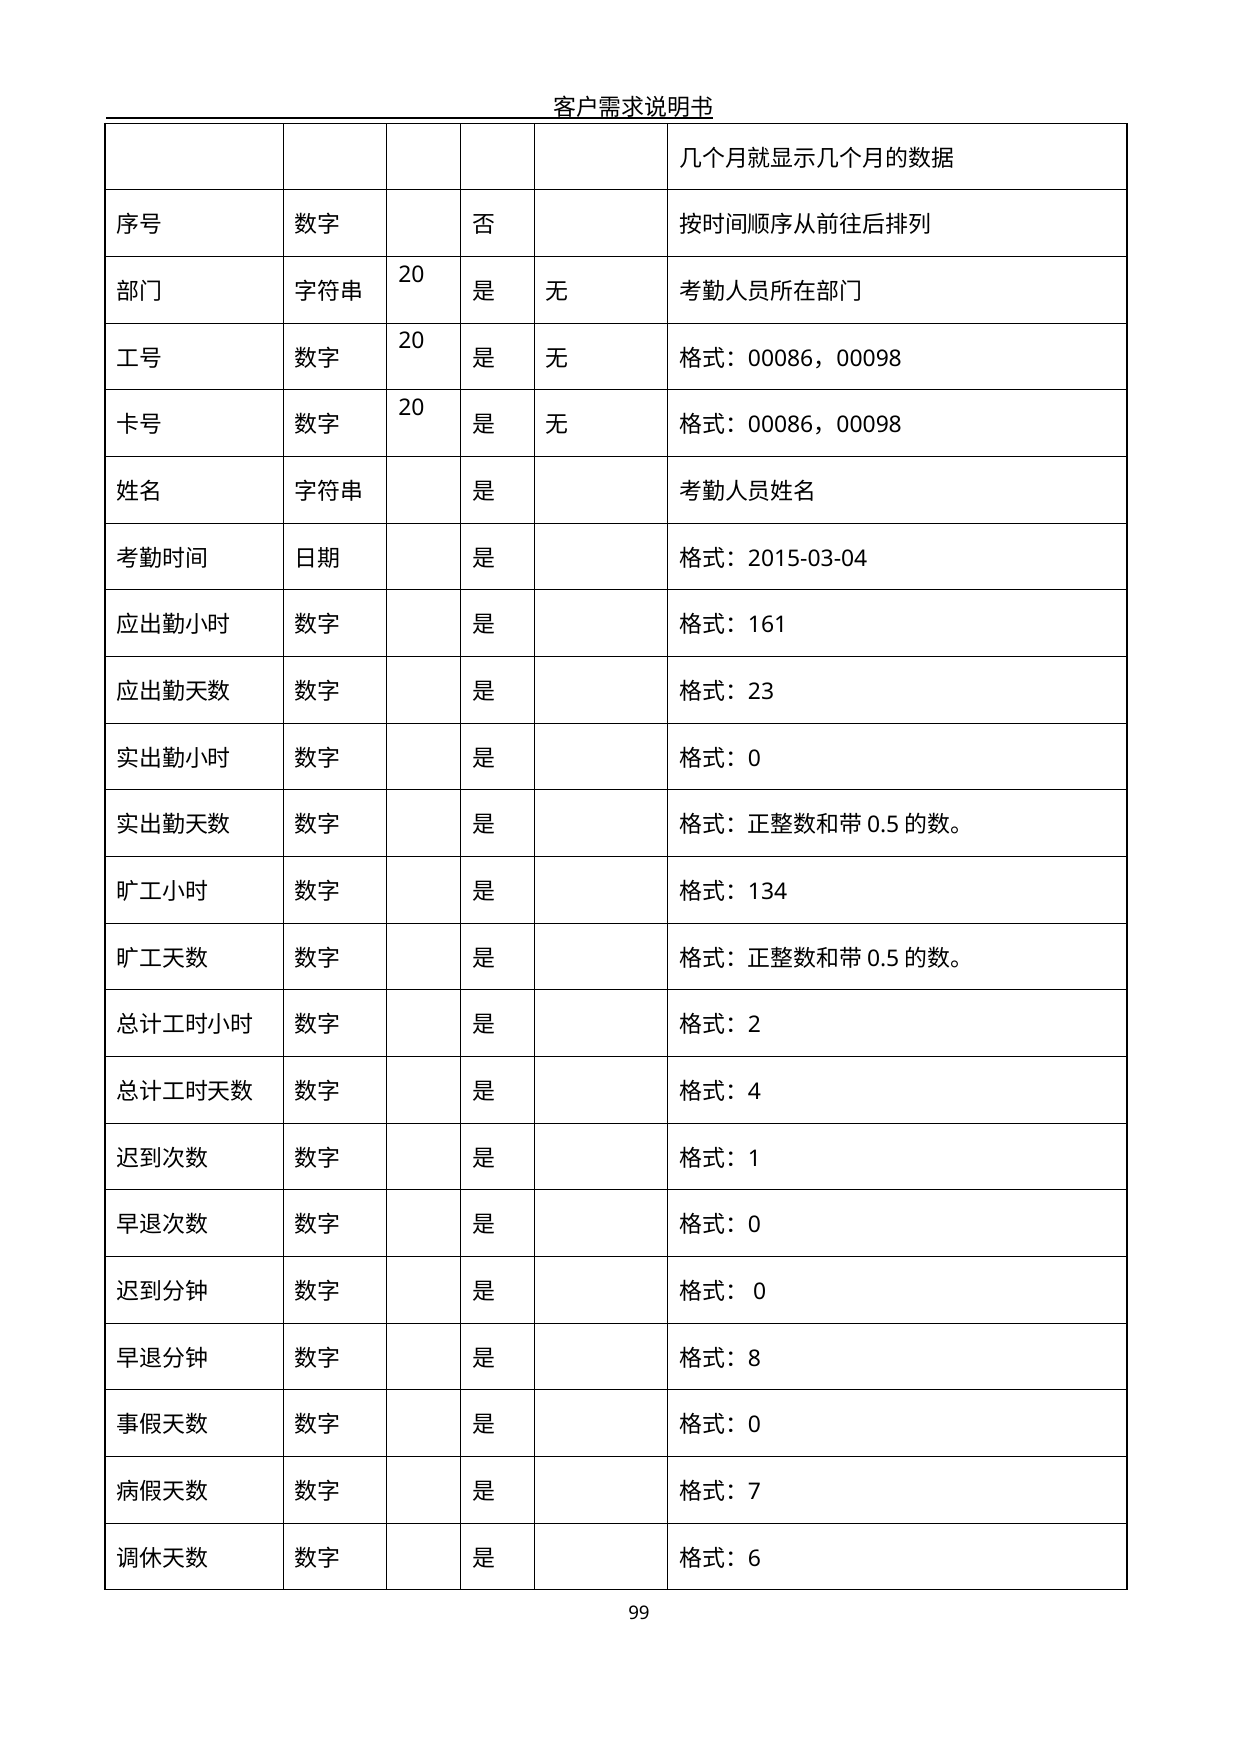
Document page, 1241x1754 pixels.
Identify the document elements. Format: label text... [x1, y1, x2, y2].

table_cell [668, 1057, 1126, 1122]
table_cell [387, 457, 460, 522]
table_cell [535, 190, 667, 256]
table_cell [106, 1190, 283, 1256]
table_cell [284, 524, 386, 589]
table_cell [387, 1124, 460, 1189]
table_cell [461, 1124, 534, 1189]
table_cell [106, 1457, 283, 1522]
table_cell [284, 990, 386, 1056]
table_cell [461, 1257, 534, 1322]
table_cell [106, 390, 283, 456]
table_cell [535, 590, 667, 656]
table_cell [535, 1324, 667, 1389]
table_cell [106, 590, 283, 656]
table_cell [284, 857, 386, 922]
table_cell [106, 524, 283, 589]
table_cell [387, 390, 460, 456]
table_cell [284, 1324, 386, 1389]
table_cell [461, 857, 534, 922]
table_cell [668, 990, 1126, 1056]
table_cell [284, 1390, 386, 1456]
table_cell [668, 124, 1126, 189]
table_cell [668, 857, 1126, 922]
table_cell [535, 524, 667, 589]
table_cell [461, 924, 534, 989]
table_cell 否 [461, 124, 534, 189]
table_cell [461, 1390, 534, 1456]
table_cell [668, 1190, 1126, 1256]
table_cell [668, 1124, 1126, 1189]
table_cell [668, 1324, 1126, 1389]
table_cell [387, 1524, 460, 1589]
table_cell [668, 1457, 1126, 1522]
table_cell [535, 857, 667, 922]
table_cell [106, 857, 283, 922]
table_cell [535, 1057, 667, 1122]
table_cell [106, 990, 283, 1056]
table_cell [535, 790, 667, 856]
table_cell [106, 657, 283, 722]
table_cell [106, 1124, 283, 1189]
table_cell 部门 [106, 257, 283, 322]
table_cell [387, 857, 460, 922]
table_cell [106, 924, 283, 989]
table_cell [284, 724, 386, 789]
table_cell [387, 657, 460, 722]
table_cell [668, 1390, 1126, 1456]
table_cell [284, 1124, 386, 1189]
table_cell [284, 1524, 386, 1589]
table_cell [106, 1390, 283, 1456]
table_cell 数字 [284, 190, 386, 256]
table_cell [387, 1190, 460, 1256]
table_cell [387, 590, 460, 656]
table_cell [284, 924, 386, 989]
table_cell 考勤时间 [106, 124, 283, 189]
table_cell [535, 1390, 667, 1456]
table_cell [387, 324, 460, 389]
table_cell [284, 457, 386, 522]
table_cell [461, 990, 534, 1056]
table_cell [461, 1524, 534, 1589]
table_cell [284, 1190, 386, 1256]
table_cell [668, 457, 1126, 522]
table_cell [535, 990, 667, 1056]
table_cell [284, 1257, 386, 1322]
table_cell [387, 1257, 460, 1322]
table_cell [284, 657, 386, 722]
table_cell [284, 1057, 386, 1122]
table_cell [387, 190, 460, 256]
table_cell 序号 [106, 190, 283, 256]
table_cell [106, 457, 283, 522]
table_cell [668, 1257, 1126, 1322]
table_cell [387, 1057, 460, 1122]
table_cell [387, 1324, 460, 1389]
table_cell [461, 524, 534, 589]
table_cell 是 [461, 257, 534, 322]
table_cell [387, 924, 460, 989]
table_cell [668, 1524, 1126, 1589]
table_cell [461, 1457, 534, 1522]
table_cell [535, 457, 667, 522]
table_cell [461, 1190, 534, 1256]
table_cell [387, 124, 460, 189]
table_cell 按时间顺序从前往后排列 [668, 190, 1126, 256]
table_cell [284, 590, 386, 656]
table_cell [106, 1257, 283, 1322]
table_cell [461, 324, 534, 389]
table_cell 日期 [284, 124, 386, 189]
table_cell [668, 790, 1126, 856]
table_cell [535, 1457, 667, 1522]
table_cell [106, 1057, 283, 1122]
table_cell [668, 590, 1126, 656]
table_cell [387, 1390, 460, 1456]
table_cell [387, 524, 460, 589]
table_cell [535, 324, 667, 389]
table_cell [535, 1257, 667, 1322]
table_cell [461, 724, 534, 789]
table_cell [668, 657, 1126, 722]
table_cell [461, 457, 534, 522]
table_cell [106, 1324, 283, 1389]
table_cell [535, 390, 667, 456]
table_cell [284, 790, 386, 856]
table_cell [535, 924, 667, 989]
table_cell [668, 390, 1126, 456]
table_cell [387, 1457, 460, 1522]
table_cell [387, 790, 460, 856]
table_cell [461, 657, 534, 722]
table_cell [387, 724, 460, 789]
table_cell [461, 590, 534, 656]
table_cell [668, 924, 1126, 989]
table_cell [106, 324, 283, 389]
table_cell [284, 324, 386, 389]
table_cell 字符串 [284, 257, 386, 322]
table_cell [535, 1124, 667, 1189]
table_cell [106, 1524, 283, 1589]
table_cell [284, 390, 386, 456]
table_cell 无 [535, 124, 667, 189]
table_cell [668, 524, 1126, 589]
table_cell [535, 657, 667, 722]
table_cell 否 [461, 190, 534, 256]
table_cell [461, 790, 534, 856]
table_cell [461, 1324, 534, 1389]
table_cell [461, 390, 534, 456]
table_cell 无 [535, 257, 667, 322]
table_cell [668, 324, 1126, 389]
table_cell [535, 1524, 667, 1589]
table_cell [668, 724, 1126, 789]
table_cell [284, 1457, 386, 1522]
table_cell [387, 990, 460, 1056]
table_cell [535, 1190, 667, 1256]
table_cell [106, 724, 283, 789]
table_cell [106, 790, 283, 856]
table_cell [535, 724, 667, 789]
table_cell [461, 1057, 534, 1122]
table_cell 20 [387, 257, 460, 322]
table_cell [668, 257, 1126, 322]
